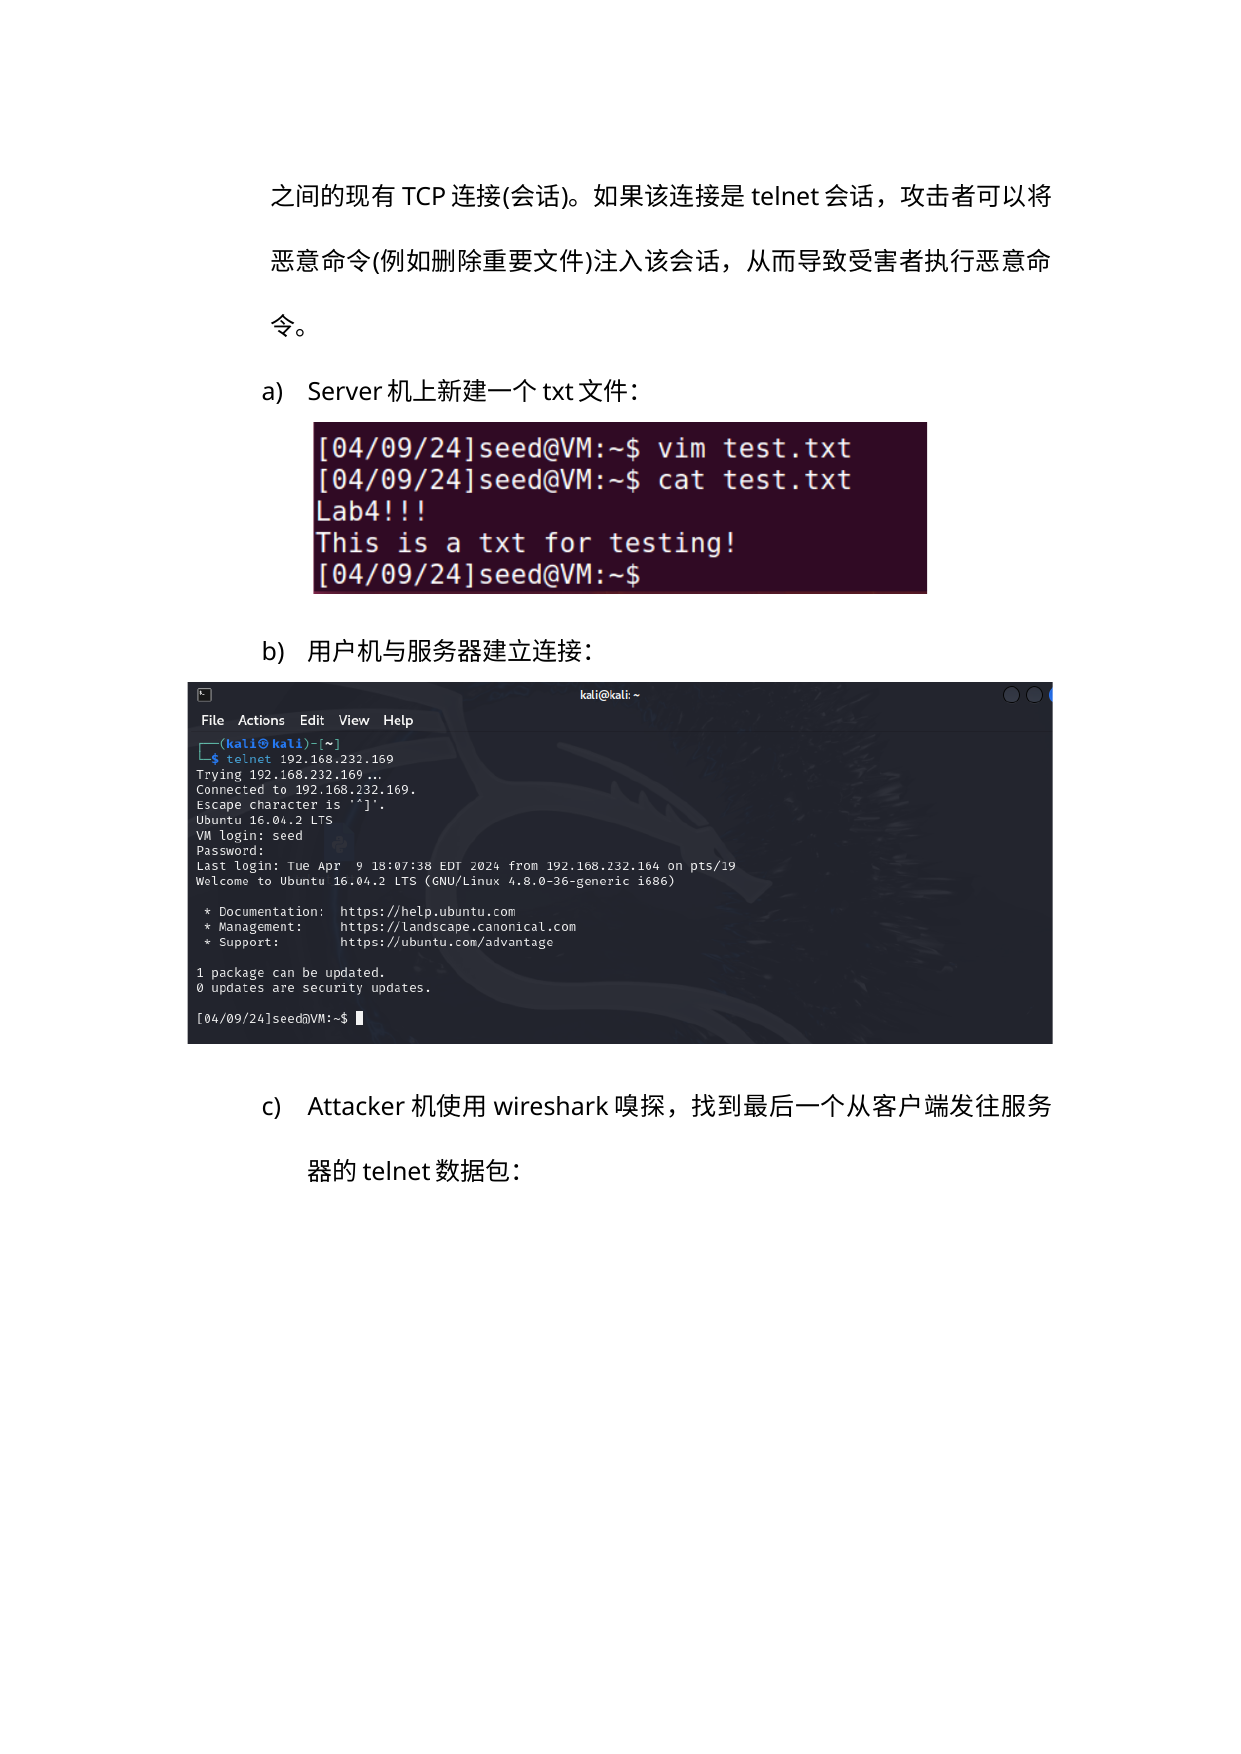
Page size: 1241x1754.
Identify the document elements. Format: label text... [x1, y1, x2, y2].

picture [187, 682, 1053, 1044]
list Attacker机使用wireshark嗅探，找到最后一个从客户端发往服务器的telnet数据包： [261, 1072, 1053, 1202]
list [270, 162, 1053, 357]
list Server机上新建一个txt文件： [261, 357, 1053, 422]
picture [313, 422, 928, 594]
list 用户机与服务器建立连接： [261, 617, 1053, 682]
